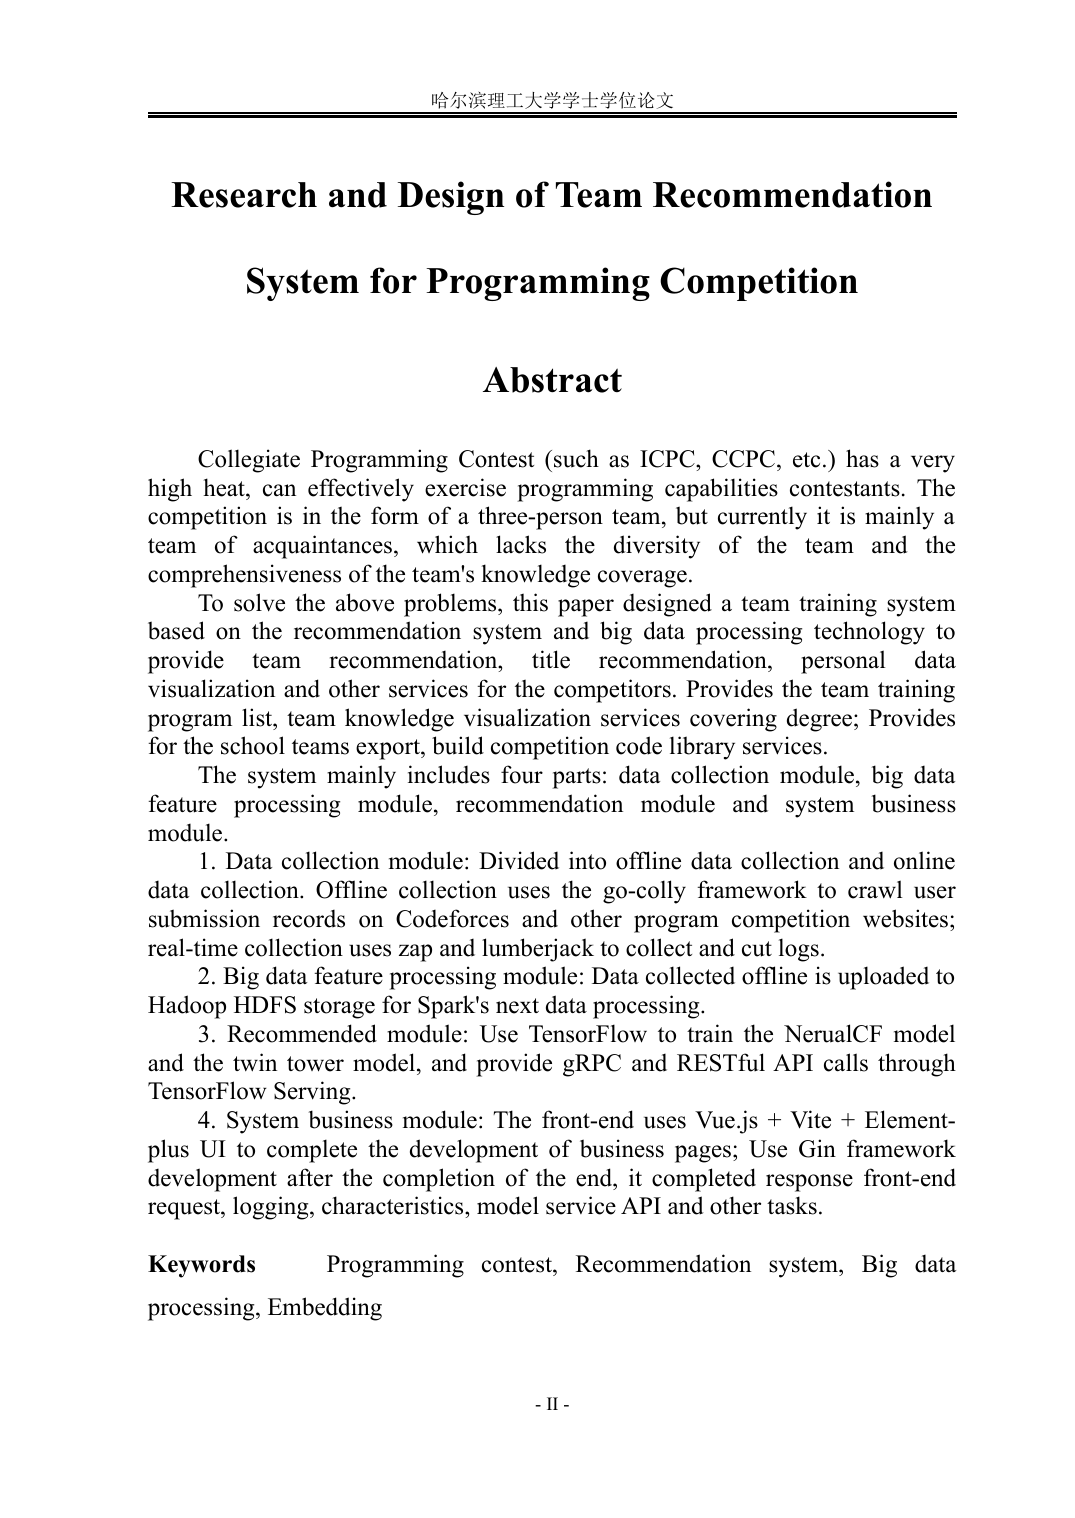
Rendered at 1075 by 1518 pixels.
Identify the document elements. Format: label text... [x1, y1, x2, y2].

text 2. Big data feature processing module: Data collected offline is uploaded to Hadoop HDFS storage for Spark's next data processing. [148, 961, 957, 1019]
text Collegiate Programming Contest (such as ICPC, CCPC, etc.) has a very high heat, can effectively exercise programming capabilities contestants. The competition is in the form of a three-person team, but currently it is mainly a team of acquaintances, which lacks the diversity of the team and the comprehensiveness of the team's knowledge coverage. [148, 444, 957, 588]
text Keywords Programming contest, Recommendation system, Big data processing, Embedding [148, 1249, 957, 1321]
text The system mainly includes four parts: data collection module, big data feature processing module, recommendation module and system business module. [148, 760, 957, 846]
text 1. Data collection module: Divided into offline data collection and online data collection. Offline collection uses the go-colly framework to crawl user submission records on Codeforces and other program competition websites; real-time collection uses zap and lumberjack to collect and cut logs. [148, 846, 957, 961]
text 4. System business module: The front-end uses Vue.js + Vite + Element-plus UI to complete the development of business pages; Use Gin framework development after the completion of the end, it completed response front-end request, logging, characteristics, model service API and other tasks. [148, 1105, 957, 1220]
text 3. Recommended module: Use TensorFlow to train the NerualCF model and the twin tower model, and provide gRPC and RESTful API calls through TensorFlow Serving. [148, 1019, 957, 1105]
text Abstract [148, 358, 957, 401]
text Research and Design of Team Recommendation System for Programming Competition [148, 173, 957, 302]
text To solve the above problems, this paper designed a team training system based on the recommendation system and big data processing technology to provide team recommendation, title recommendation, personal data visualization and other services for the competitors. Provides the team training program list, team knowledge visualization services covering degree; Provides for the school teams export, build competition code library services. [148, 588, 957, 760]
